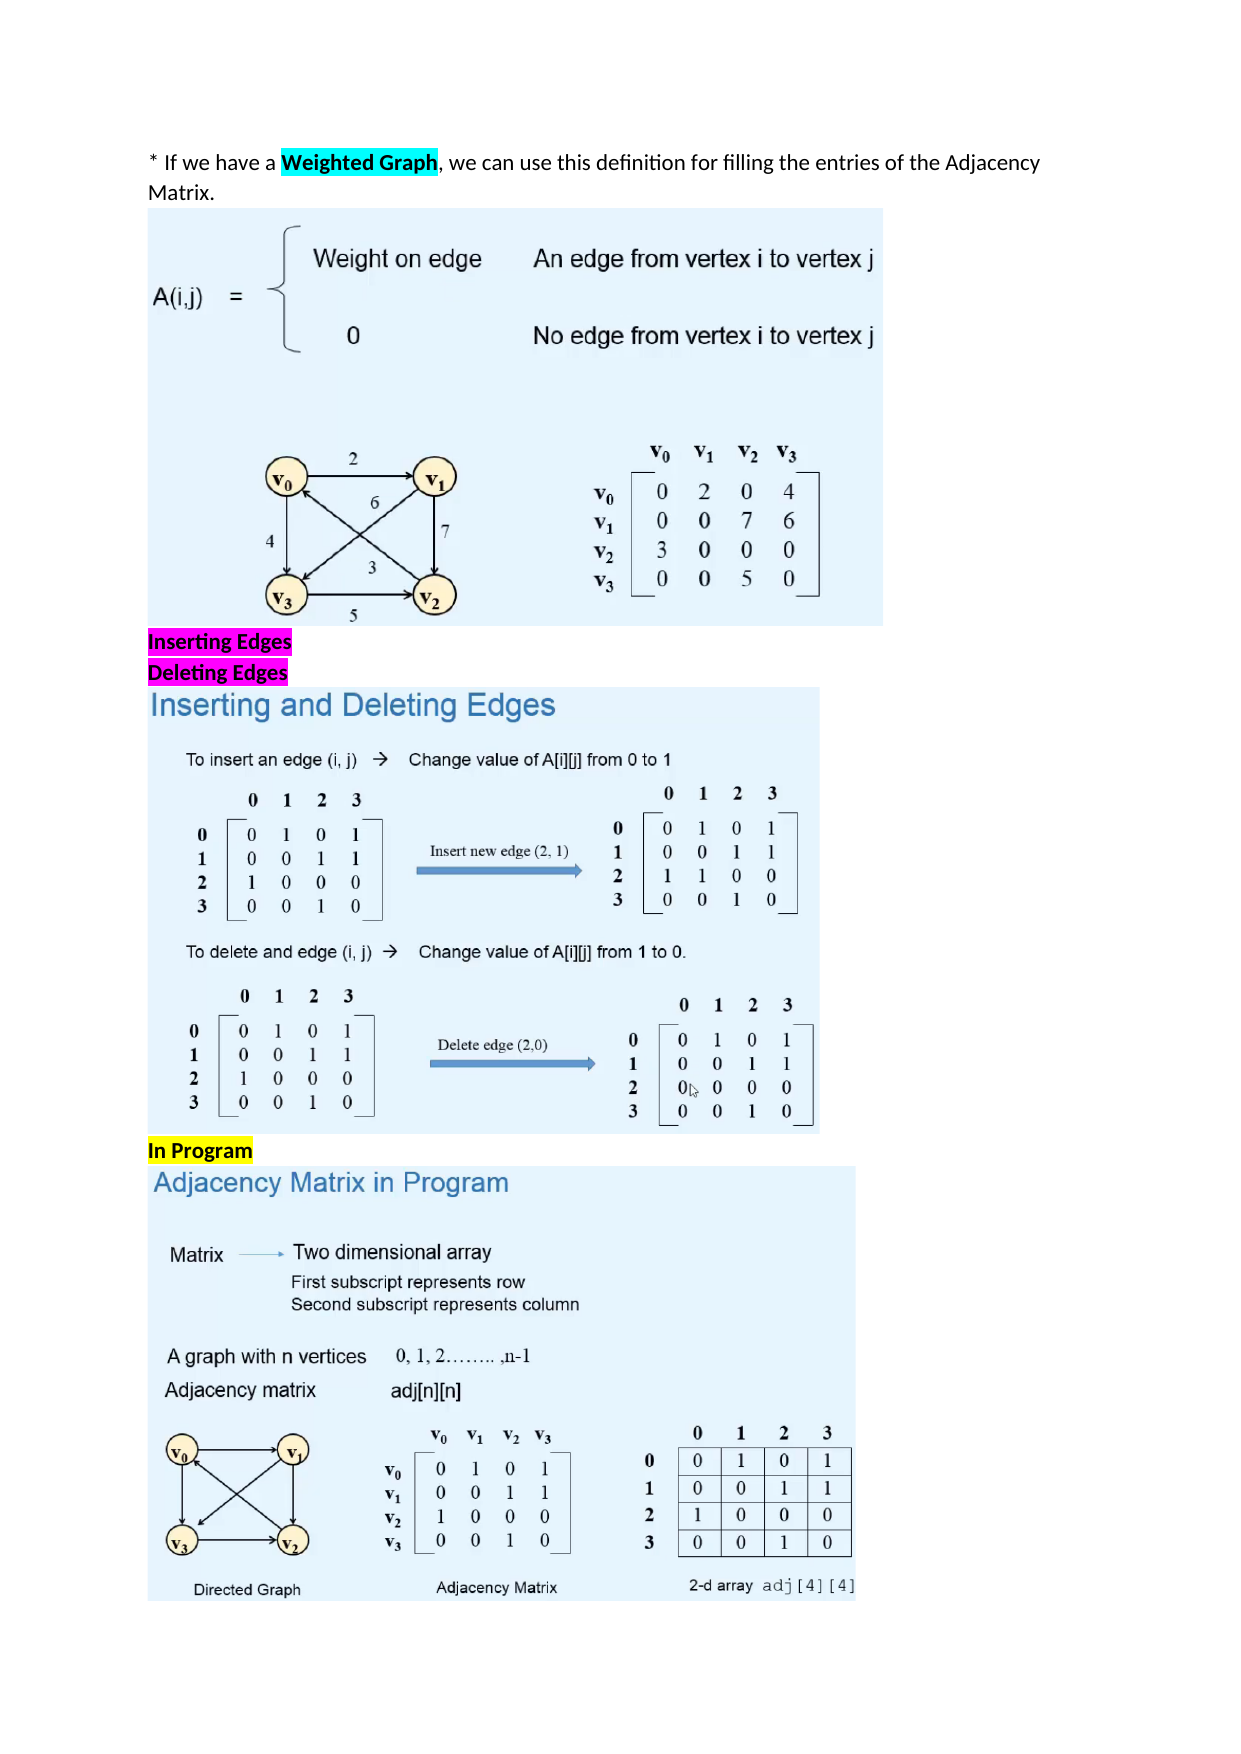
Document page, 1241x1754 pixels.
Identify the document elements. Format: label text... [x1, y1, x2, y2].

picture [147, 1166, 856, 1601]
picture [147, 687, 820, 1134]
picture [147, 208, 884, 626]
